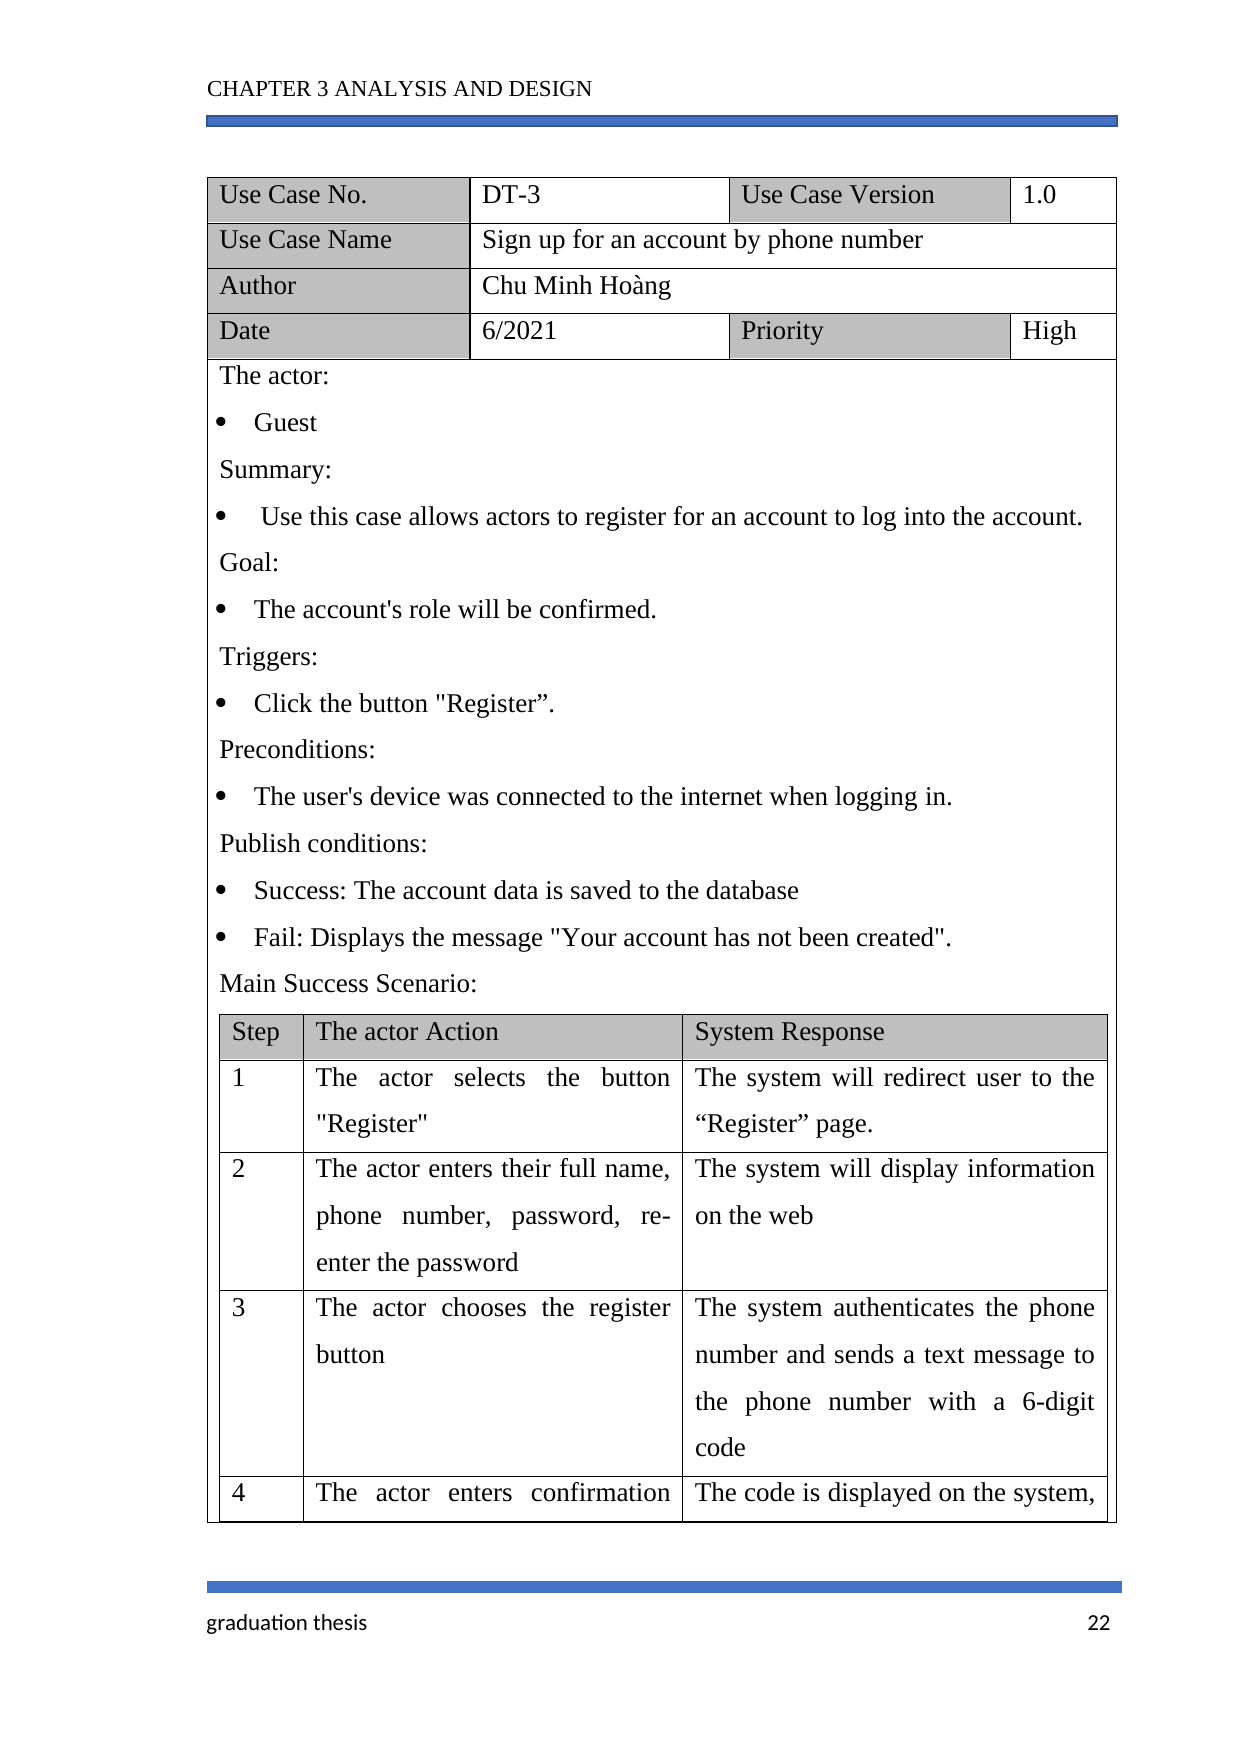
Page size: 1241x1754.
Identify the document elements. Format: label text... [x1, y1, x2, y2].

table_cell Use Case No. [208, 178, 469, 222]
table_cell Use Case Version [730, 178, 1010, 222]
table_cell 1.0 [1011, 178, 1116, 222]
table_cell DT-3 [471, 178, 729, 222]
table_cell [208, 360, 1116, 1522]
table_cell Date [208, 314, 469, 358]
table_cell Author [208, 269, 469, 313]
table_cell 6/2021 [471, 314, 729, 358]
table_cell Use Case Name [208, 224, 469, 268]
table_cell Priority [730, 314, 1010, 358]
table_cell Sign up for an account by phone number [471, 224, 1116, 268]
table_cell High [1011, 314, 1116, 358]
table_cell Chu Minh Hoàng [471, 269, 1116, 313]
